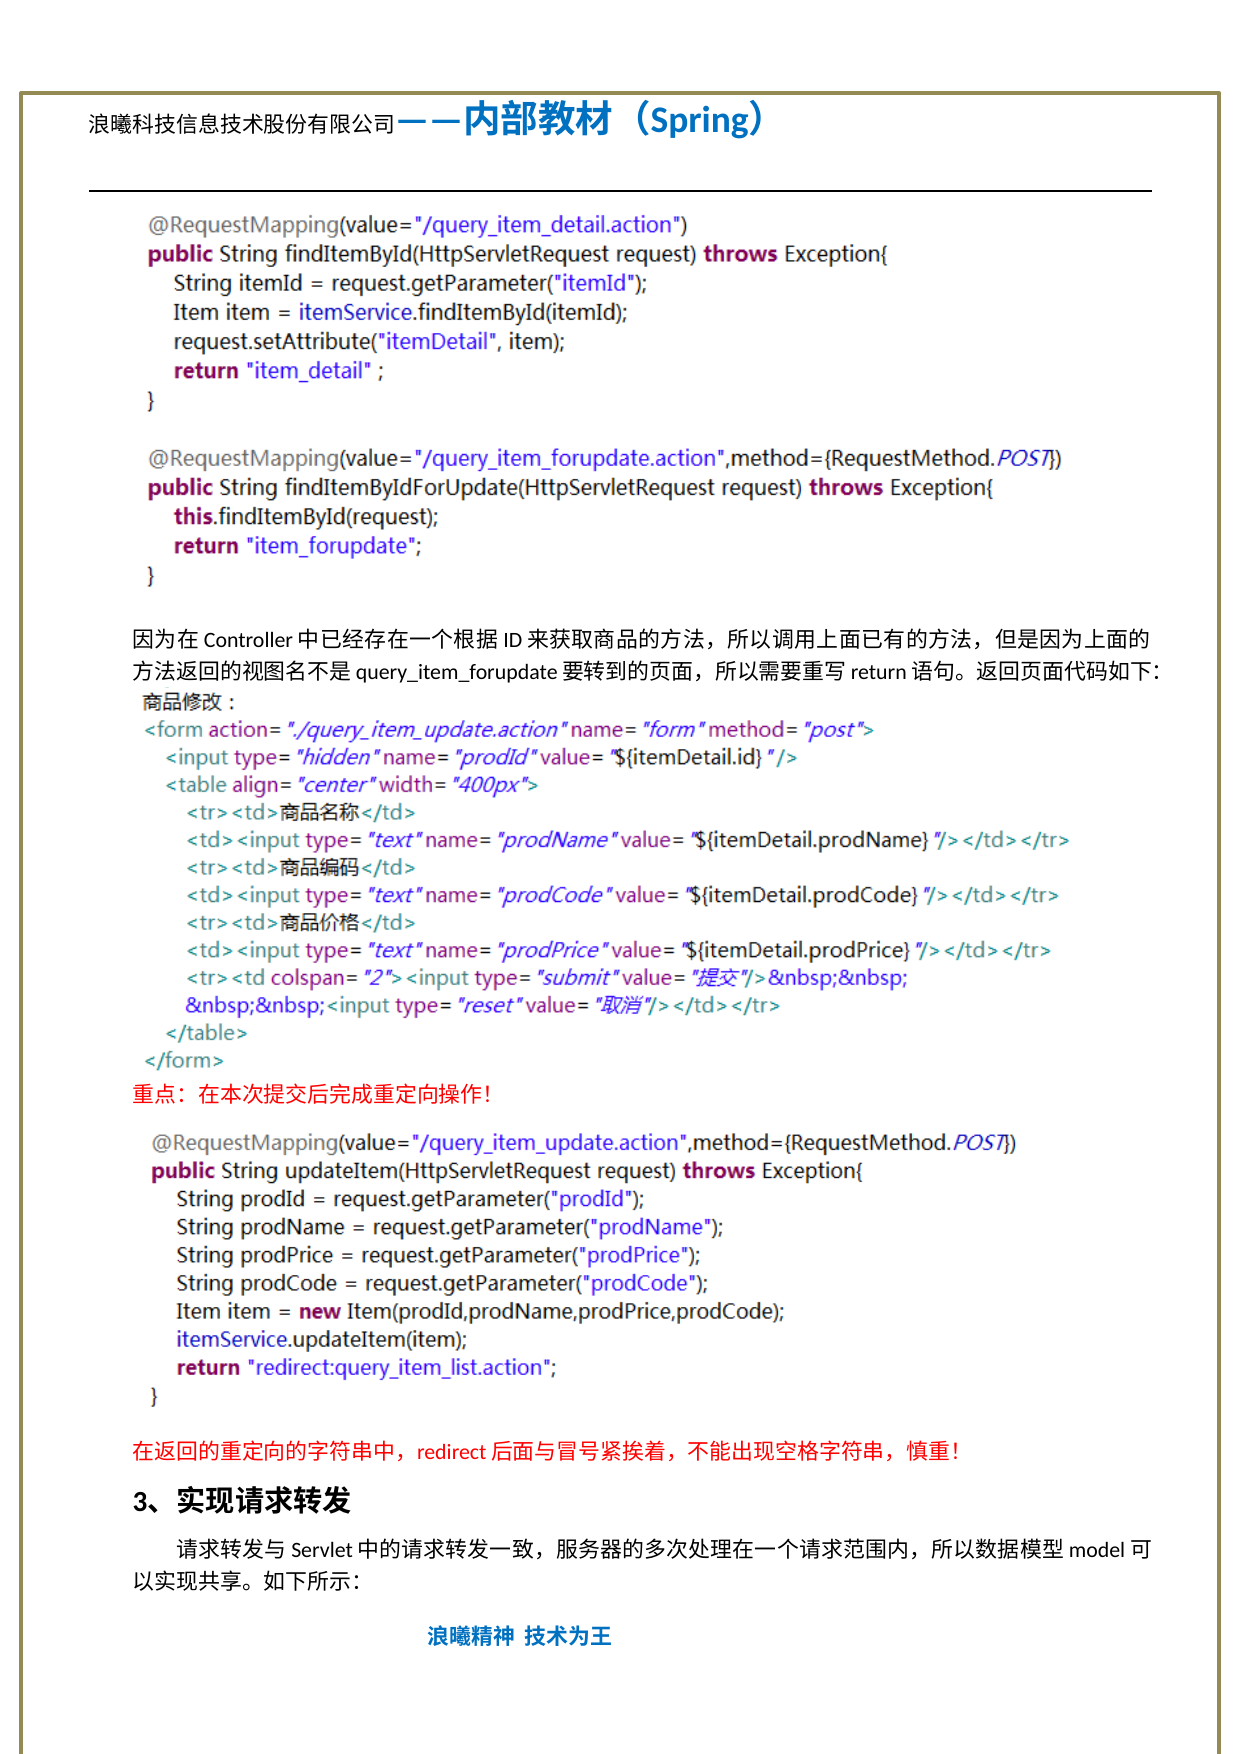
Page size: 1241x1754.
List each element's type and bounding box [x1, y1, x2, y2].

picture [132, 1122, 1033, 1421]
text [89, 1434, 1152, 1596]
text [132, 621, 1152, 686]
picture [132, 687, 1094, 1076]
picture [132, 198, 1071, 596]
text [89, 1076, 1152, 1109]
